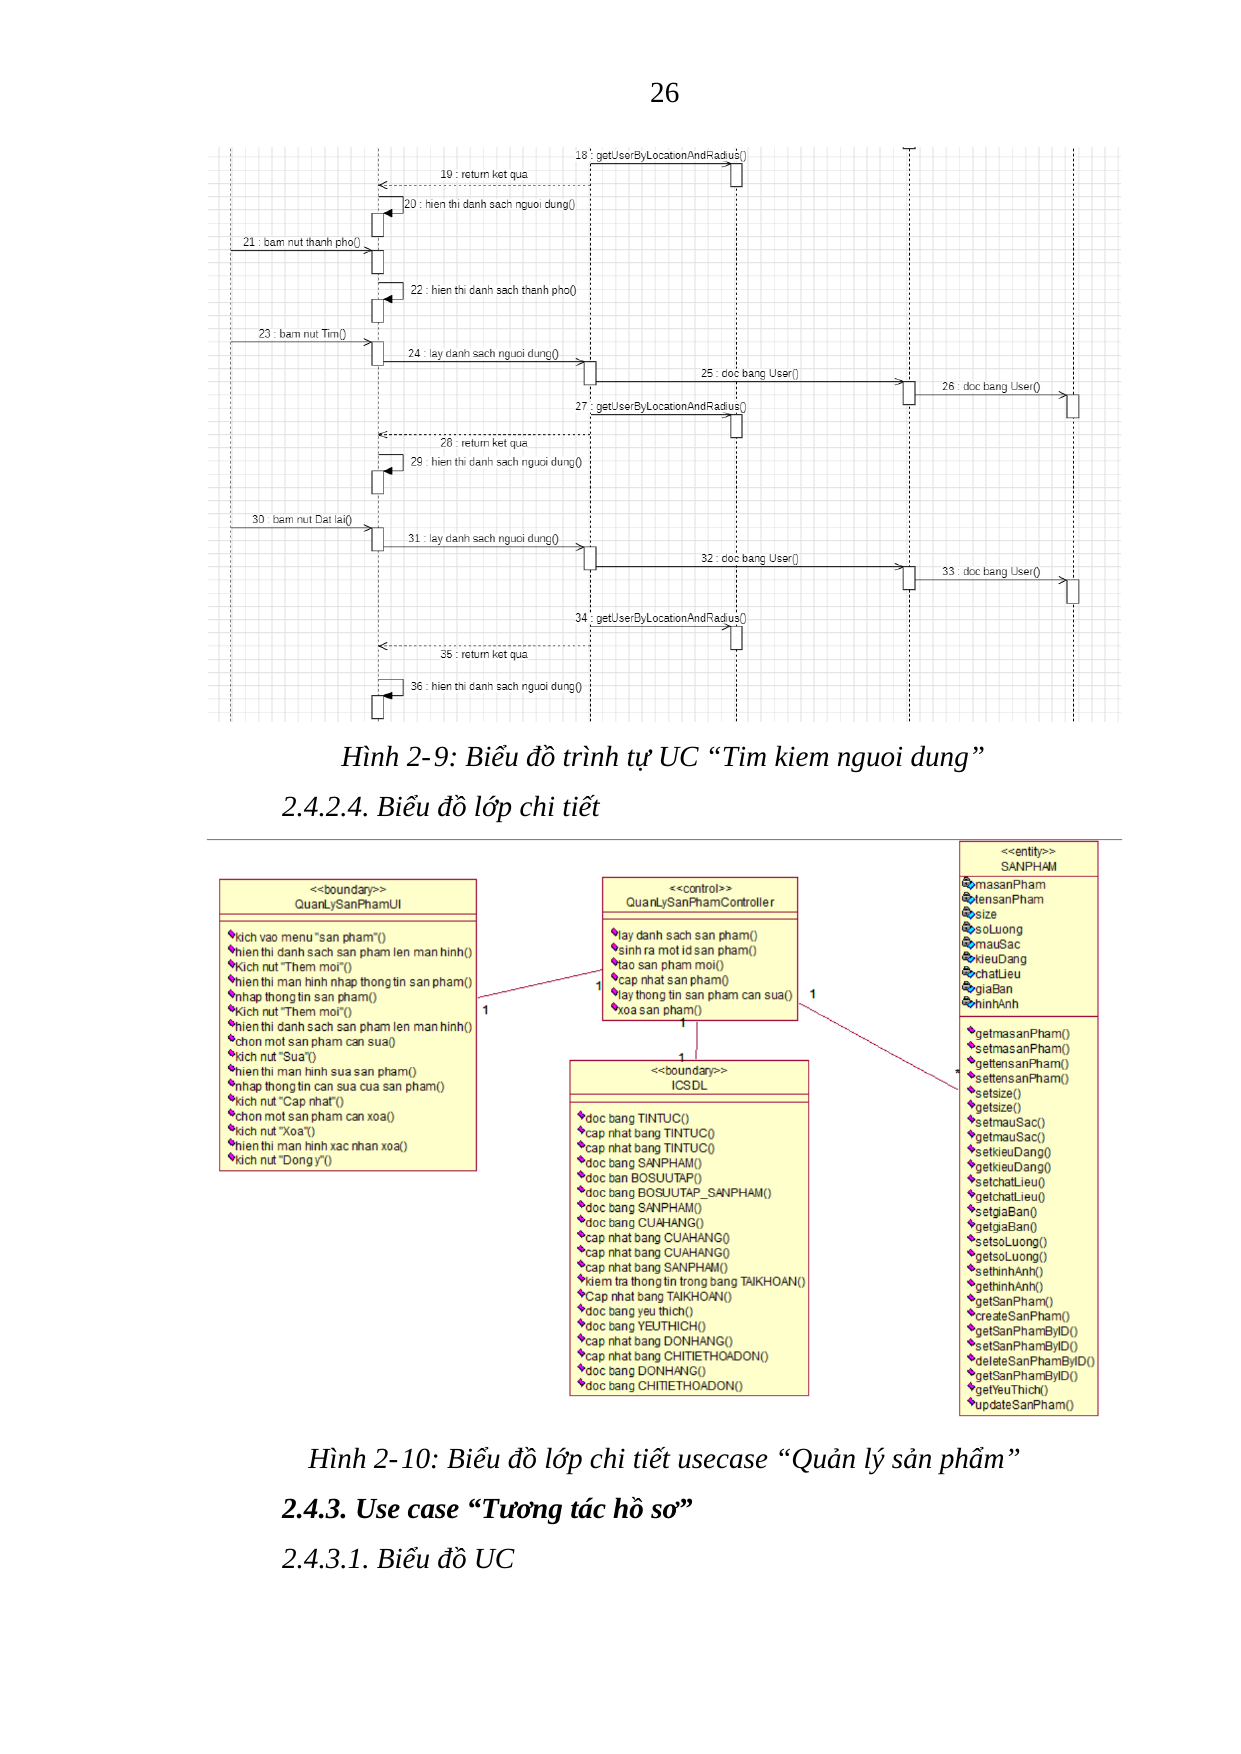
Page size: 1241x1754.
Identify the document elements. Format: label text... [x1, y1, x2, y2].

text Hình 2-9: Biểu đồ trình tự UC “Tim kiem nguoi dung” [207, 739, 1122, 772]
text Use case “Tương tác hồ sơ” [282, 1491, 1122, 1525]
text Biểu đồ lớp chi tiết [282, 789, 1122, 822]
text Biểu đồ UC [282, 1542, 1122, 1575]
text Hình 2-10: Biểu đồ lớp chi tiết usecase “Quản lý sản phẩm” [207, 1441, 1122, 1474]
picture [207, 147, 1122, 722]
picture [206, 839, 1123, 1425]
